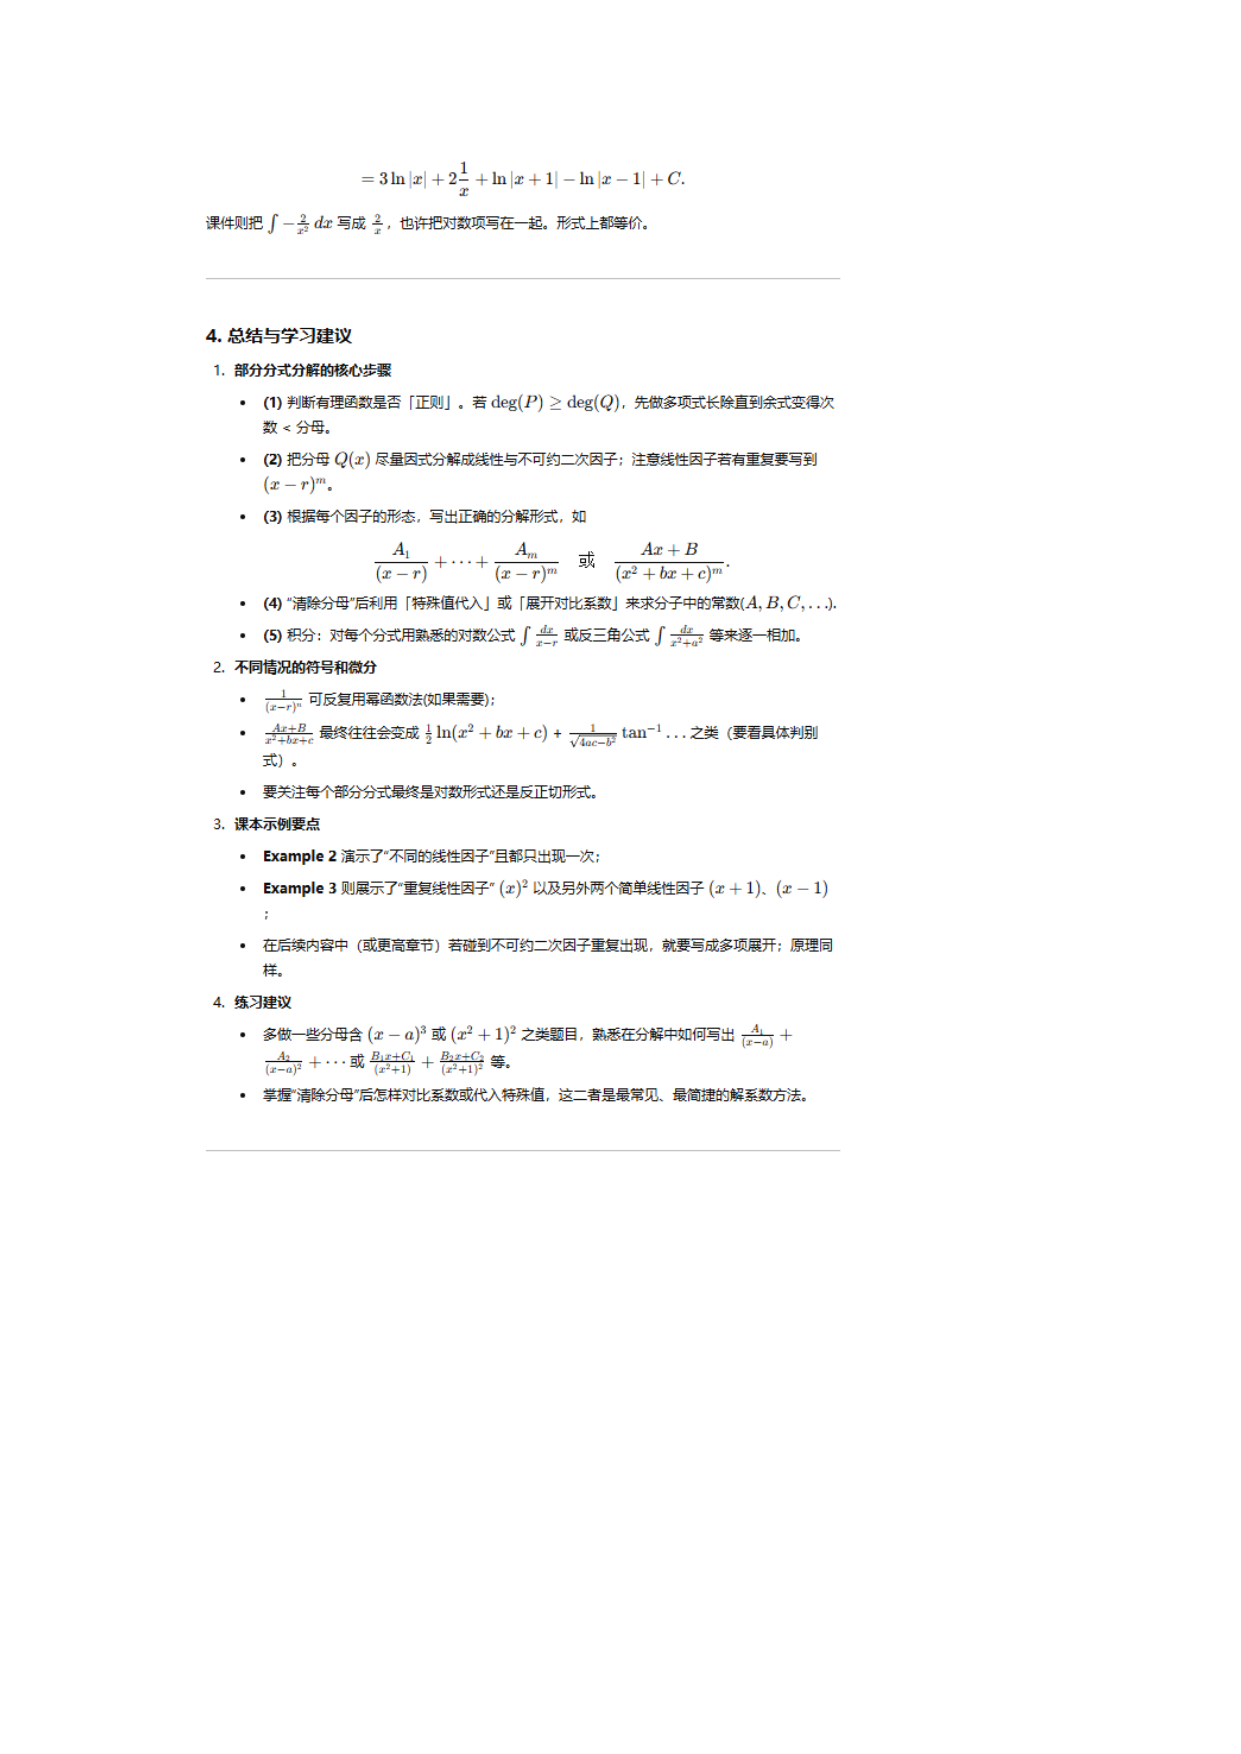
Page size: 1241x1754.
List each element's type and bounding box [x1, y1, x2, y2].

picture [187, 152, 1053, 1162]
